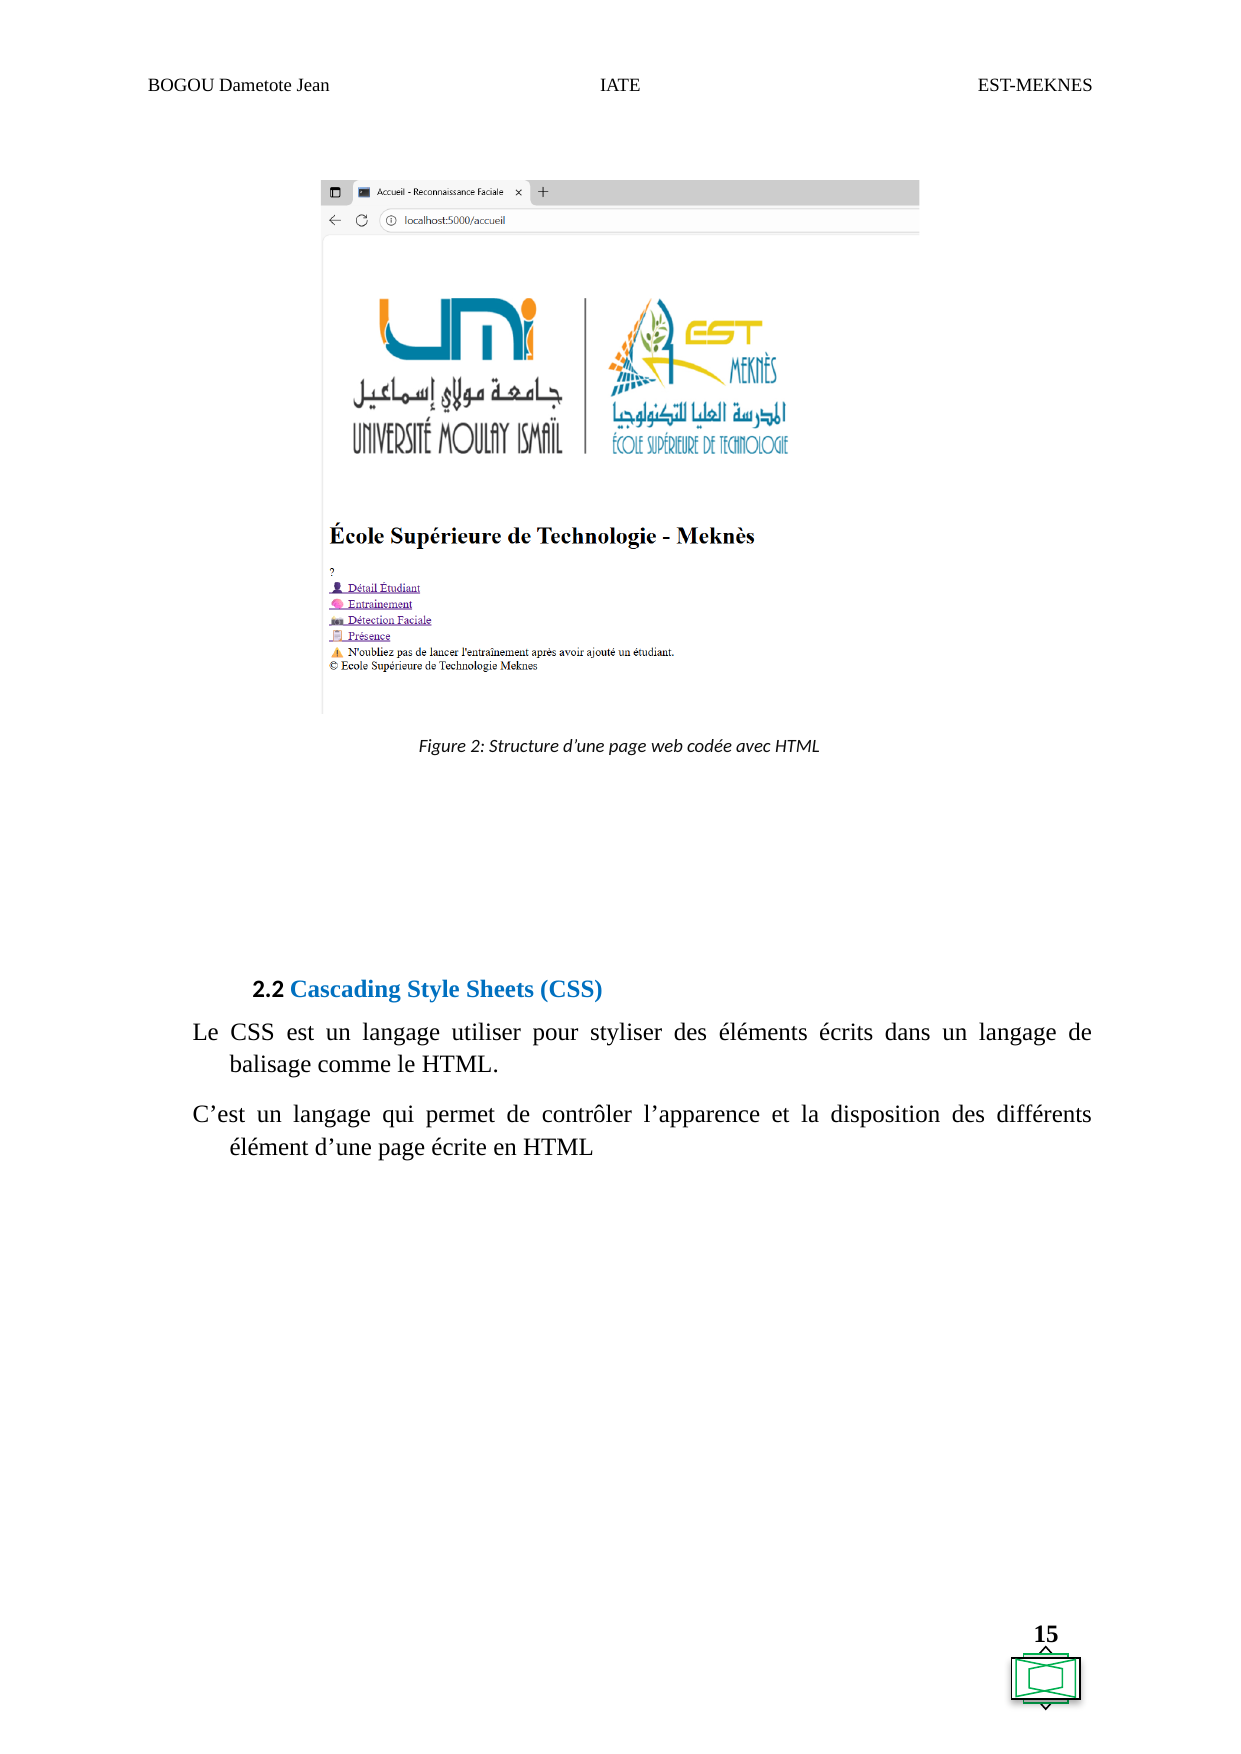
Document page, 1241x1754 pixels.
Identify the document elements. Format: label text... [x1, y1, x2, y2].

text Figure 2: Structure d’une page web codée avec HTML [148, 734, 1093, 757]
picture [320, 180, 920, 714]
text C’est un langage qui permet de contrôler l’apparence et la disposition des différents élément d’une page écrite en HTML [192, 1099, 1093, 1161]
text Le CSS est un langage utiliser pour styliser des éléments écrits dans un langage de balisage comme le HTML. [192, 1017, 1093, 1078]
list Cascading Style Sheets (CSS) [252, 973, 1093, 1004]
